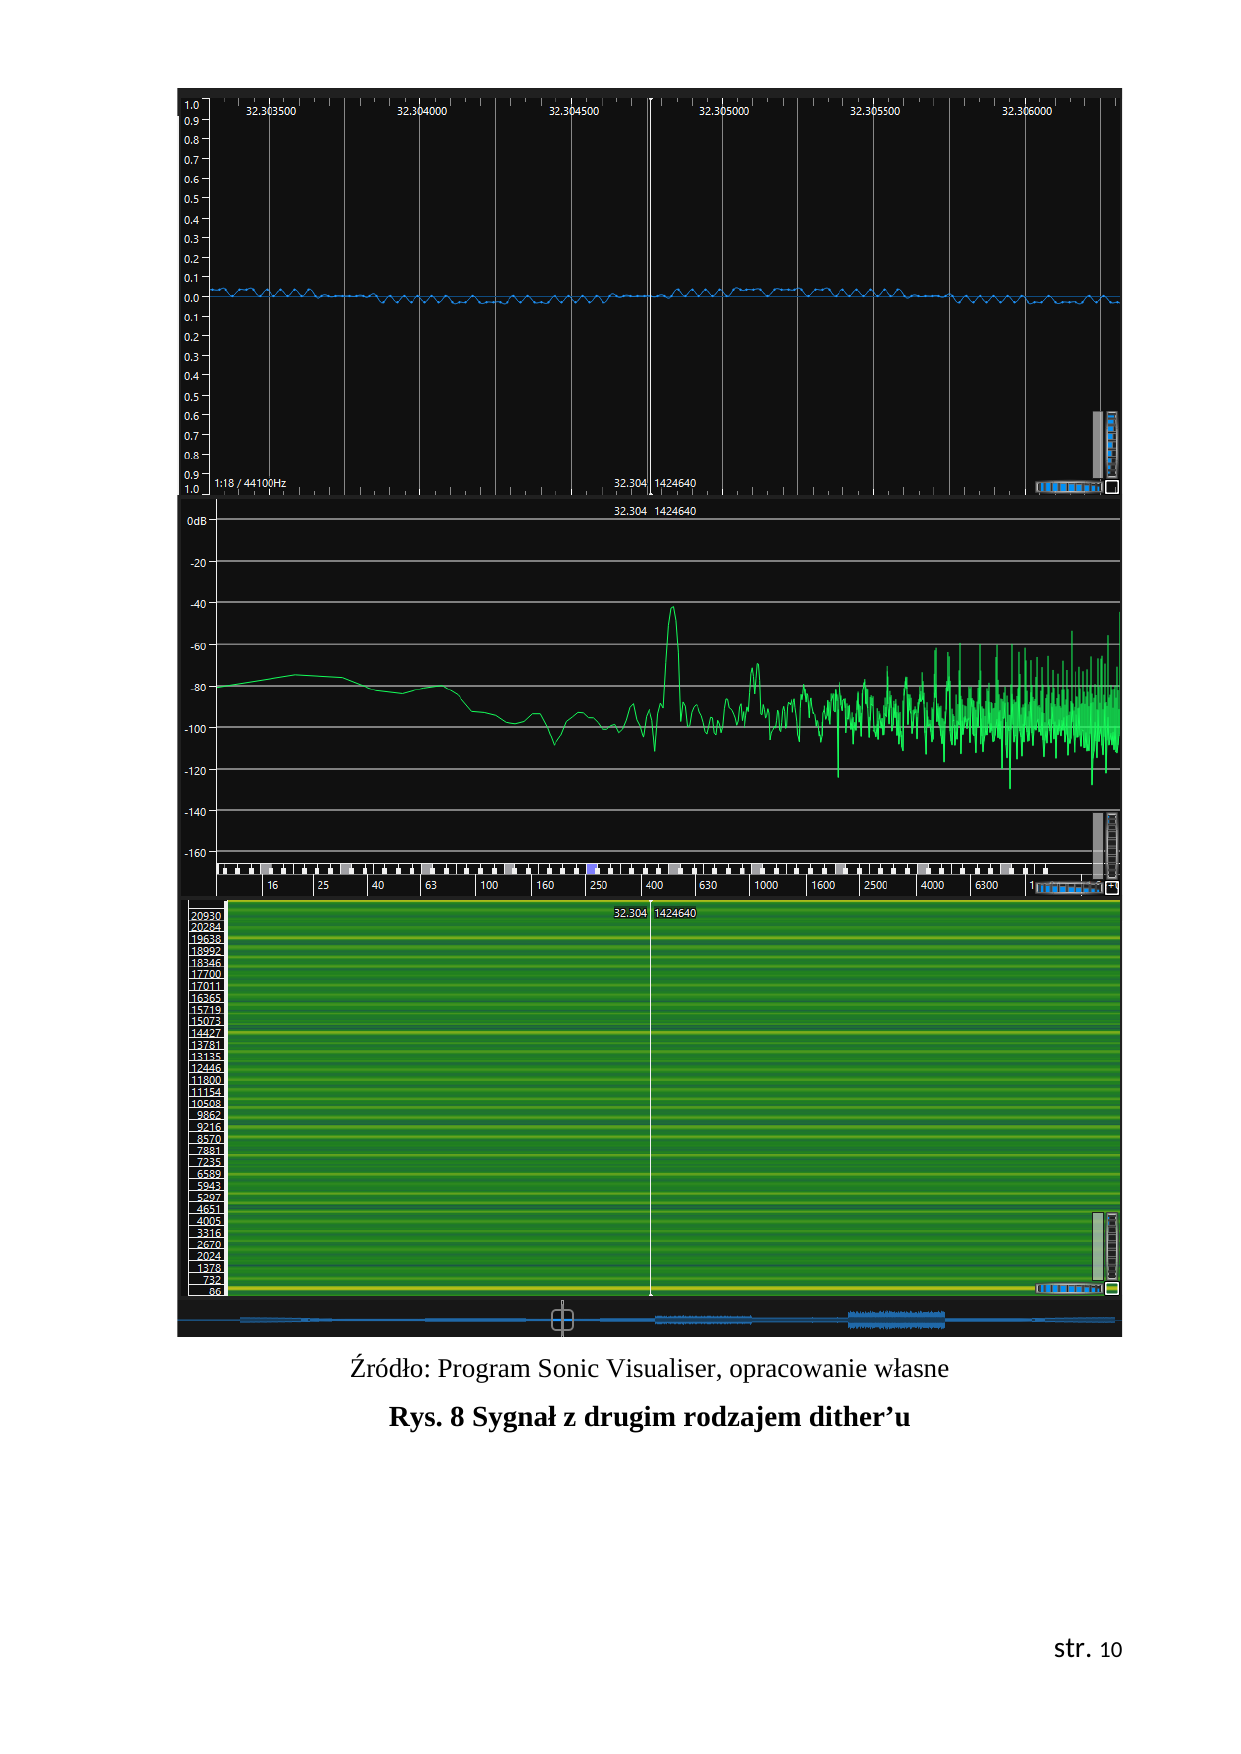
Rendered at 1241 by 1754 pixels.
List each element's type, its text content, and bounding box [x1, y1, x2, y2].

text Rys. 8 Sygnał z drugim rodzajem dither’u [177, 1399, 1122, 1432]
text Źródło: Program Sonic Visualiser, opracowanie własne [177, 1352, 1122, 1383]
picture [177, 88, 1123, 1337]
